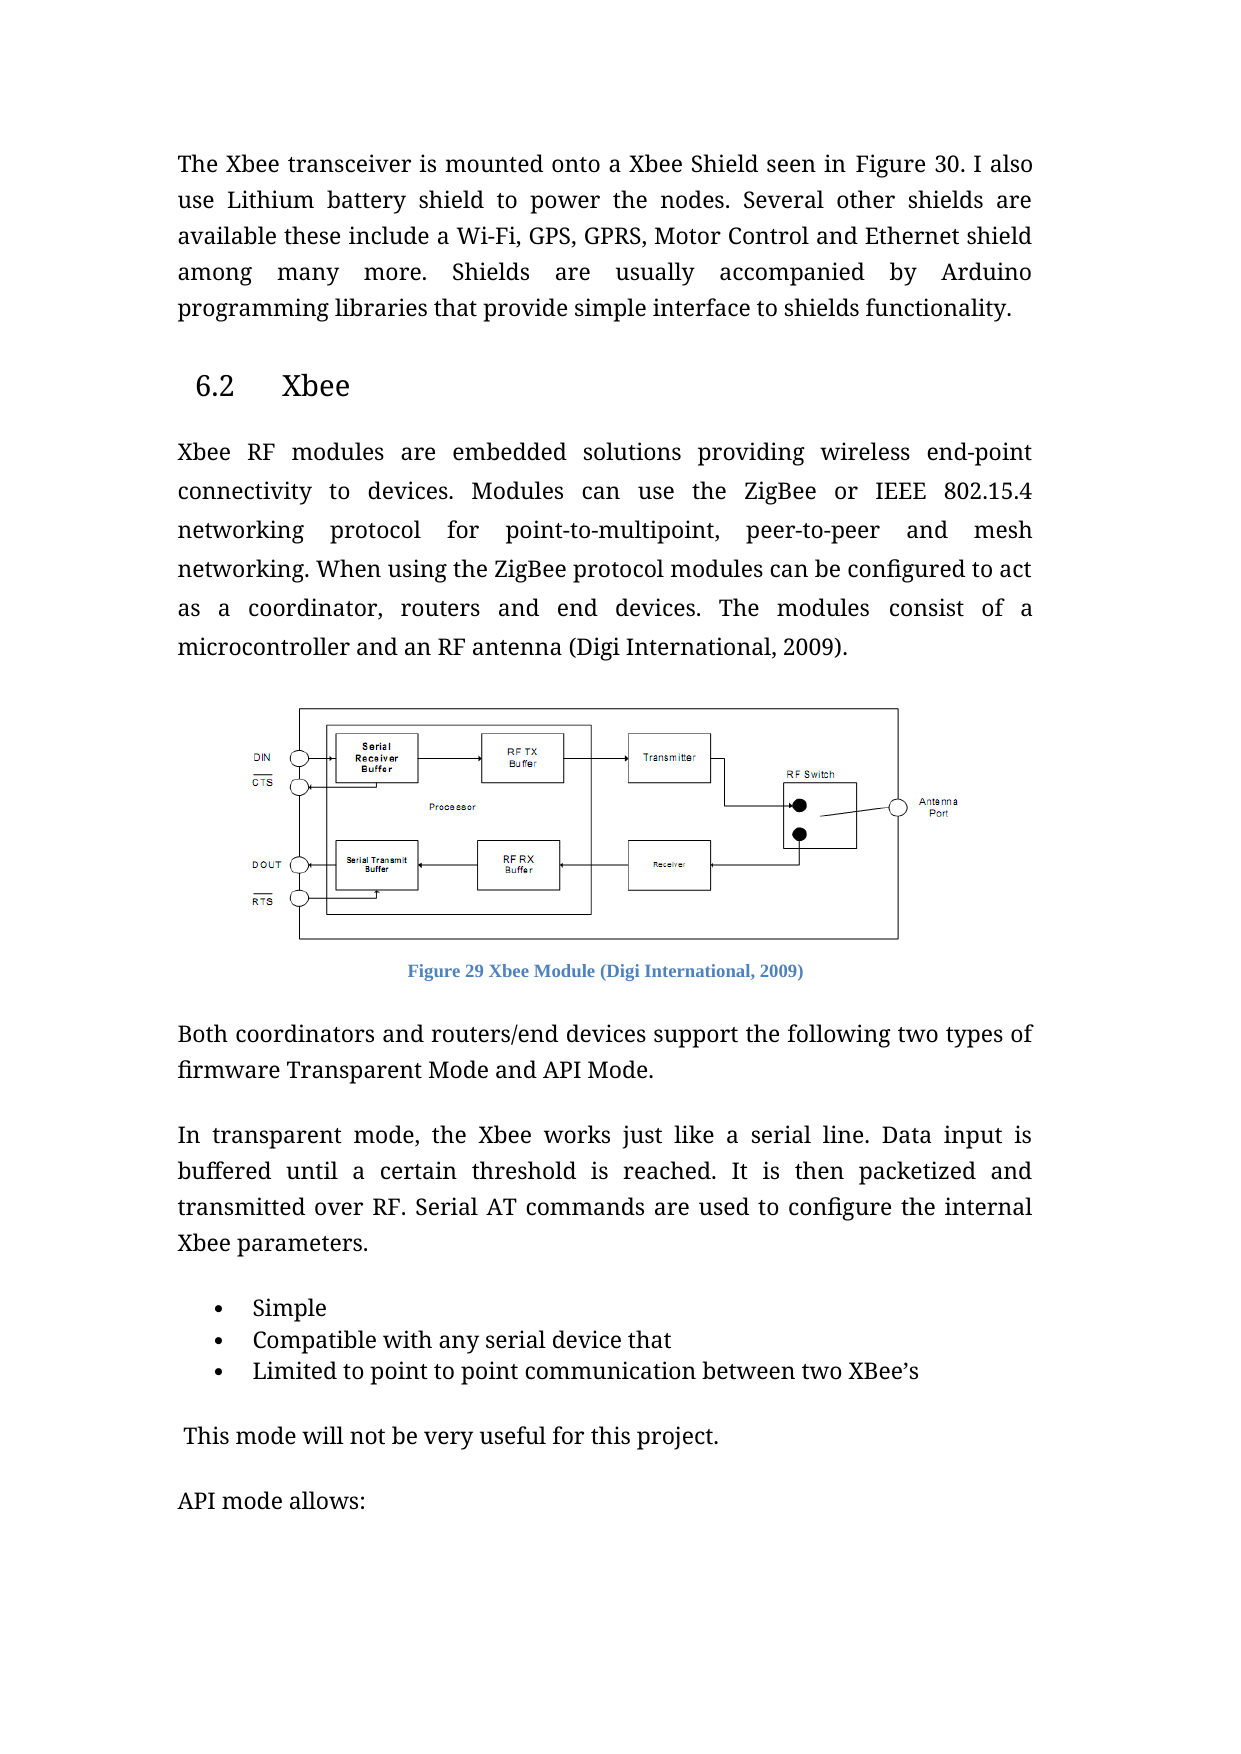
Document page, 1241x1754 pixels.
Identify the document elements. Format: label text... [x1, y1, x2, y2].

text In transparent mode, the Xbee works just like a serial line. Data input is buffered until a certain threshold is reached. It is then packetized and transmitted over RF. Serial AT commands are used to configure the internal Xbee parameters. [177, 1119, 1033, 1258]
text Xbee RF modules are embedded solutions providing wireless end-point connectivity to devices. Modules can use the ZigBee or IEEE 802.15.4 networking protocol for point-to-multipoint, peer-to-peer and mesh networking. When using the ZigBee protocol modules can be configured to act as a coordinator, routers and end devices. The modules consist of a microcontroller and an RF antenna . [177, 436, 1033, 662]
list Compatible with any serial device that [215, 1323, 1033, 1355]
subtitle Xbee [189, 365, 1033, 404]
text This mode will not be very useful for this project. [177, 1420, 1033, 1451]
picture [245, 699, 965, 956]
list Limited to point to point communication between two XBee’s [215, 1355, 1033, 1386]
list Simple [215, 1292, 1033, 1323]
text Both coordinators and routers/end devices support the following two types of firmware Transparent Mode and API Mode. [177, 1018, 1033, 1086]
text API mode allows: [177, 1485, 1033, 1516]
text Figure 31 Xbee Module [177, 960, 1033, 982]
